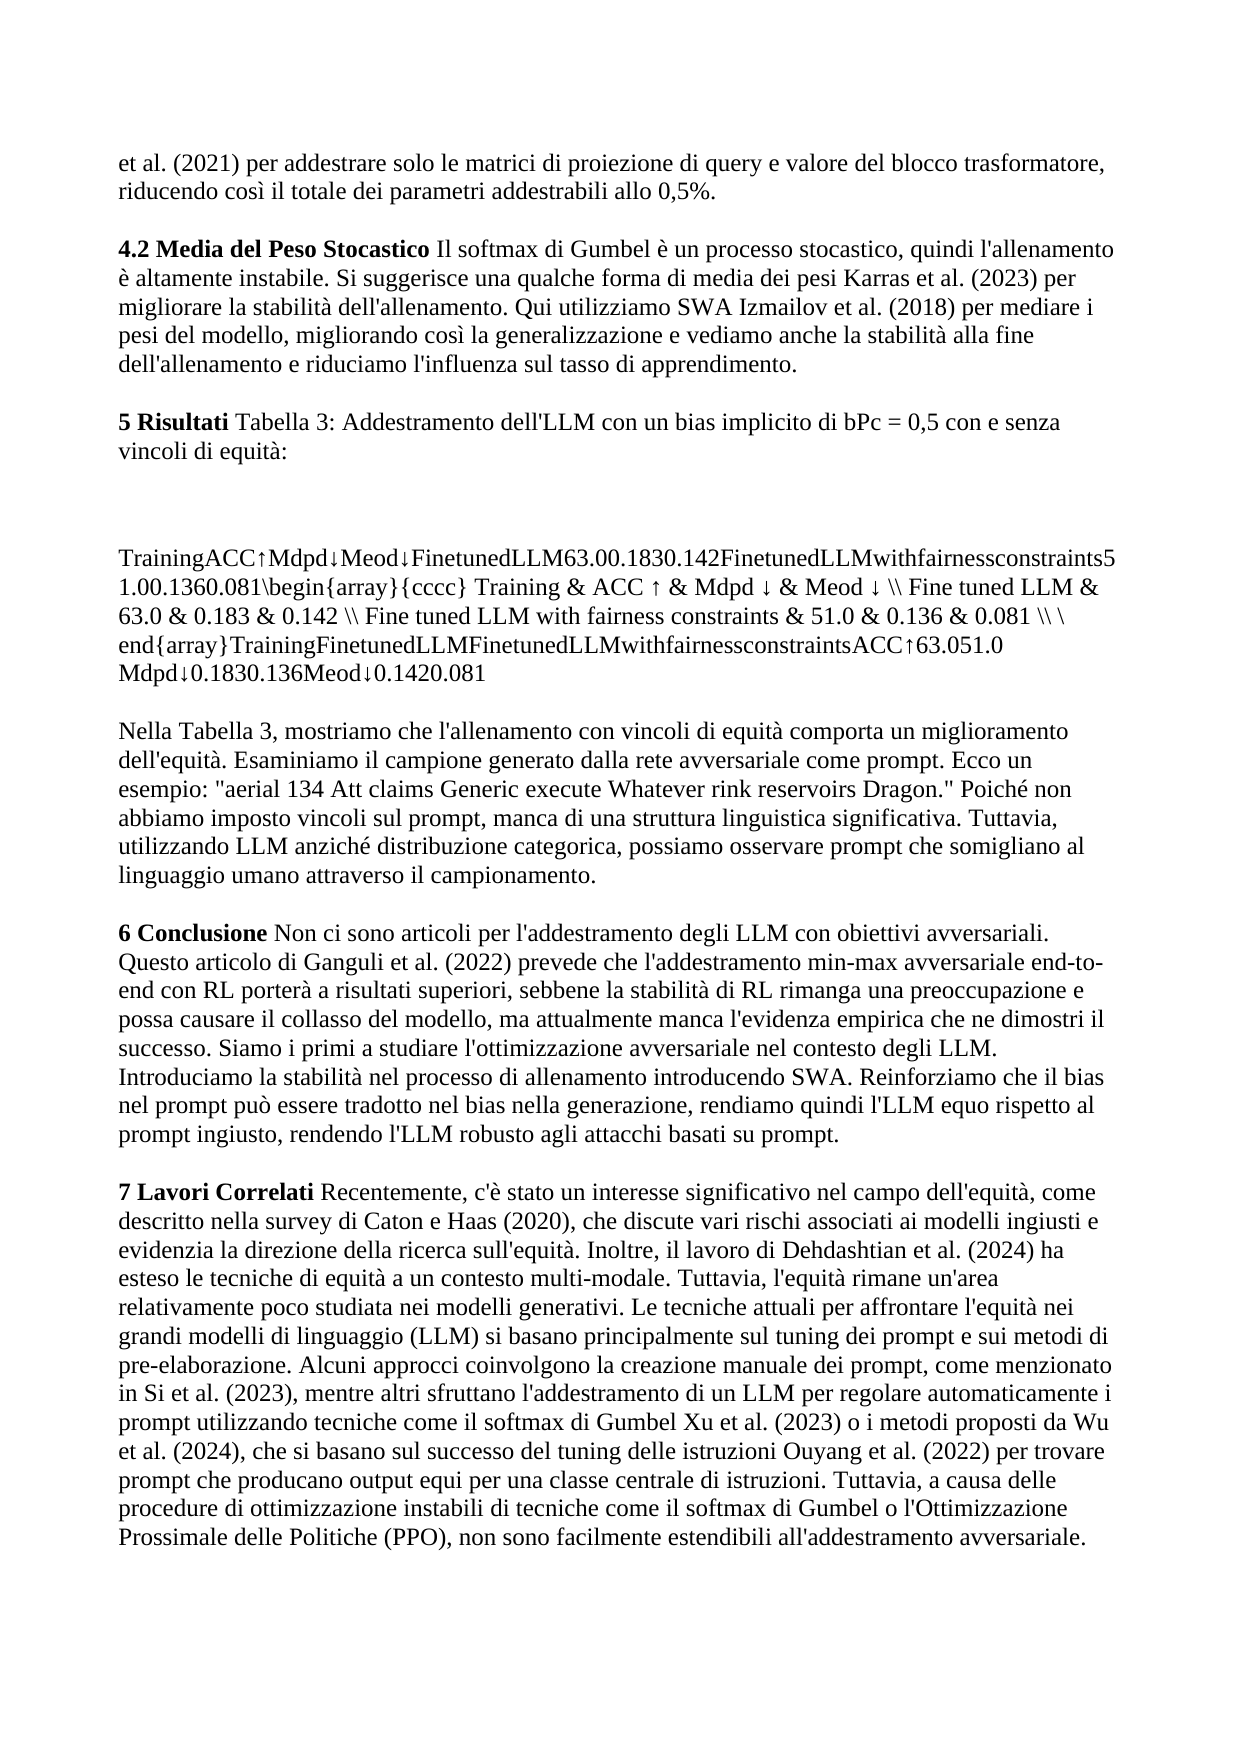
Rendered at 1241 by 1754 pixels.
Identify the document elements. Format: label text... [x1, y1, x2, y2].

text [118, 148, 1122, 205]
text 6 Conclusione Non ci sono articoli per l'addestramento degli LLM con obiettivi avversariali. Questo articolo di Ganguli et al. (2022) prevede che l'addestramento min-max avversariale end-to-end con RL porterà a risultati superiori, sebbene la stabilità di RL rimanga una preoccupazione e possa causare il collasso del modello, ma attualmente manca l'evidenza empirica che ne dimostri il successo. Siamo i primi a studiare l'ottimizzazione avversariale nel contesto degli LLM. Introduciamo la stabilità nel processo di allenamento introducendo SWA. Reinforziamo che il bias nel prompt può essere tradotto nel bias nella generazione, rendiamo quindi l'LLM equo rispetto al prompt ingiusto, rendendo l'LLM robusto agli attacchi basati su prompt. [118, 918, 1122, 1148]
text 4.2 Media del Peso Stocastico Il softmax di Gumbel è un processo stocastico, quindi l'allenamento è altamente instabile. Si suggerisce una qualche forma di media dei pesi Karras et al. (2023) per migliorare la stabilità dell'allenamento. Qui utilizziamo SWA Izmailov et al. (2018) per mediare i pesi del modello, migliorando così la generalizzazione e vediamo anche la stabilità alla fine dell'allenamento e riduciamo l'influenza sul tasso di apprendimento. [118, 234, 1122, 378]
text 7 Lavori Correlati Recentemente, c'è stato un interesse significativo nel campo dell'equità, come descritto nella survey di Caton e Haas (2020), che discute vari rischi associati ai modelli ingiusti e evidenzia la direzione della ricerca sull'equità. Inoltre, il lavoro di Dehdashtian et al. (2024) ha esteso le tecniche di equità a un contesto multi-modale. Tuttavia, l'equità rimane un'area relativamente poco studiata nei modelli generativi. Le tecniche attuali per affrontare l'equità nei grandi modelli di linguaggio (LLM) si basano principalmente sul tuning dei prompt e sui metodi di pre-elaborazione. Alcuni approcci coinvolgono la creazione manuale dei prompt, come menzionato in Si et al. (2023), mentre altri sfruttano l'addestramento di un LLM per regolare automaticamente i prompt utilizzando tecniche come il softmax di Gumbel Xu et al. (2023) o i metodi proposti da Wu et al. (2024), che si basano sul successo del tuning delle istruzioni Ouyang et al. (2022) per trovare prompt che producano output equi per una classe centrale di istruzioni. Tuttavia, a causa delle procedure di ottimizzazione instabili di tecniche come il softmax di Gumbel o l'Ottimizzazione Prossimale delle Politiche (PPO), non sono facilmente estendibili all'addestramento avversariale. [118, 1177, 1122, 1551]
text Nella Tabella 3, mostriamo che l'allenamento con vincoli di equità comporta un miglioramento dell'equità. Esaminiamo il campione generato dalla rete avversariale come prompt. Ecco un esempio: "aerial 134 Att claims Generic execute Whatever rink reservoirs Dragon." Poiché non abbiamo imposto vincoli sul prompt, manca di una struttura linguistica significativa. Tuttavia, utilizzando LLM anziché distribuzione categorica, possiamo osservare prompt che somigliano al linguaggio umano attraverso il campionamento. [118, 716, 1122, 889]
text 5 Risultati Tabella 3: Addestramento dell'LLM con un bias implicito di bPc = 0,5 con e senza vincoli di equità: [118, 407, 1122, 465]
text TrainingACC↑Mdpd↓Meod↓FinetunedLLM63.00.1830.142FinetunedLLMwithfairnessconstraints51.00.1360.081\begin{array}{cccc} Training & ACC ↑ & Mdpd ↓ & Meod ↓ \\ Fine tuned LLM & 63.0 & 0.183 & 0.142 \\ Fine tuned LLM with fairness constraints & 51.0 & 0.136 & 0.081 \\ \end{array}TrainingFinetunedLLMFinetunedLLMwithfairnessconstraints​ACC↑63.051.0​Mdpd↓0.1830.136​Meod↓0.1420.081​ [118, 494, 1122, 687]
